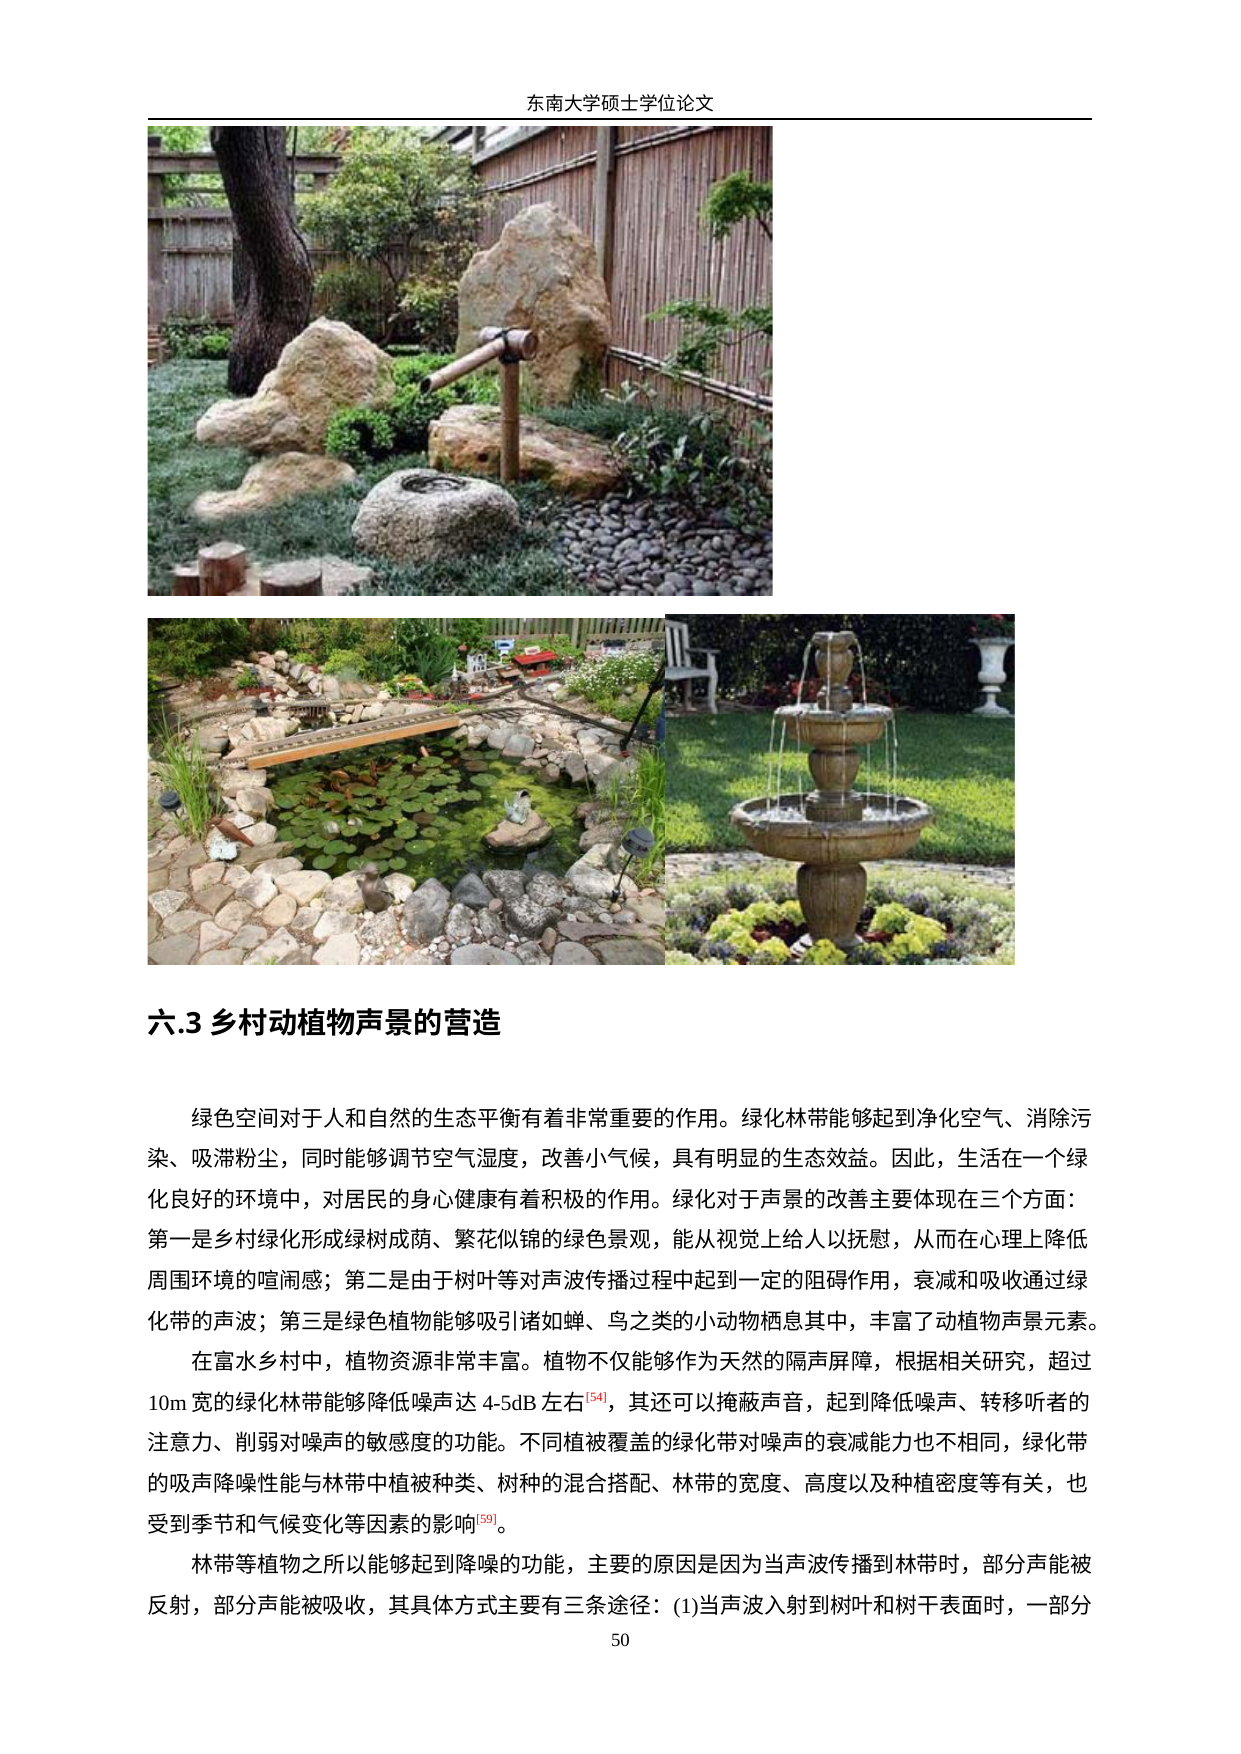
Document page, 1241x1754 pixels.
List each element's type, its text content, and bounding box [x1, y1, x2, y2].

text 在富水乡村中，植物资源非常丰富。植物不仅能够作为天然的隔声屏障，根据相关研究，超过10m宽的绿化林带能够降低噪声达4-5dB左右[54]，其还可以掩蔽声音，起到降低噪声、转移听者的注意力、削弱对噪声的敏感度的功能。不同植被覆盖的绿化带对噪声的衰减能力也不相同，绿化带的吸声降噪性能与林带中植被种类、树种的混合搭配、林带的宽度、高度以及种植密度等有关，也受到季节和气候变化等因素的影响[59]。 [148, 1344, 1092, 1539]
picture [147, 126, 773, 596]
text 乡村动植物声景的营造 [148, 988, 1092, 1053]
text 绿色空间对于人和自然的生态平衡有着非常重要的作用。绿化林带能够起到净化空气、消除污染、吸滞粉尘，同时能够调节空气湿度，改善小气候，具有明显的生态效益。因此，生活在一个绿化良好的环境中，对居民的身心健康有着积极的作用。绿化对于声景的改善主要体现在三个方面：第一是乡村绿化形成绿树成荫、繁花似锦的绿色景观，能从视觉上给人以抚慰，从而在心理上降低周围环境的喧闹感；第二是由于树叶等对声波传播过程中起到一定的阻碍作用，衰减和吸收通过绿化带的声波；第三是绿色植物能够吸引诸如蝉、鸟之类的小动物栖息其中，丰富了动植物声景元素。 [148, 1100, 1092, 1336]
picture [147, 614, 1015, 965]
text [148, 1547, 1092, 1620]
